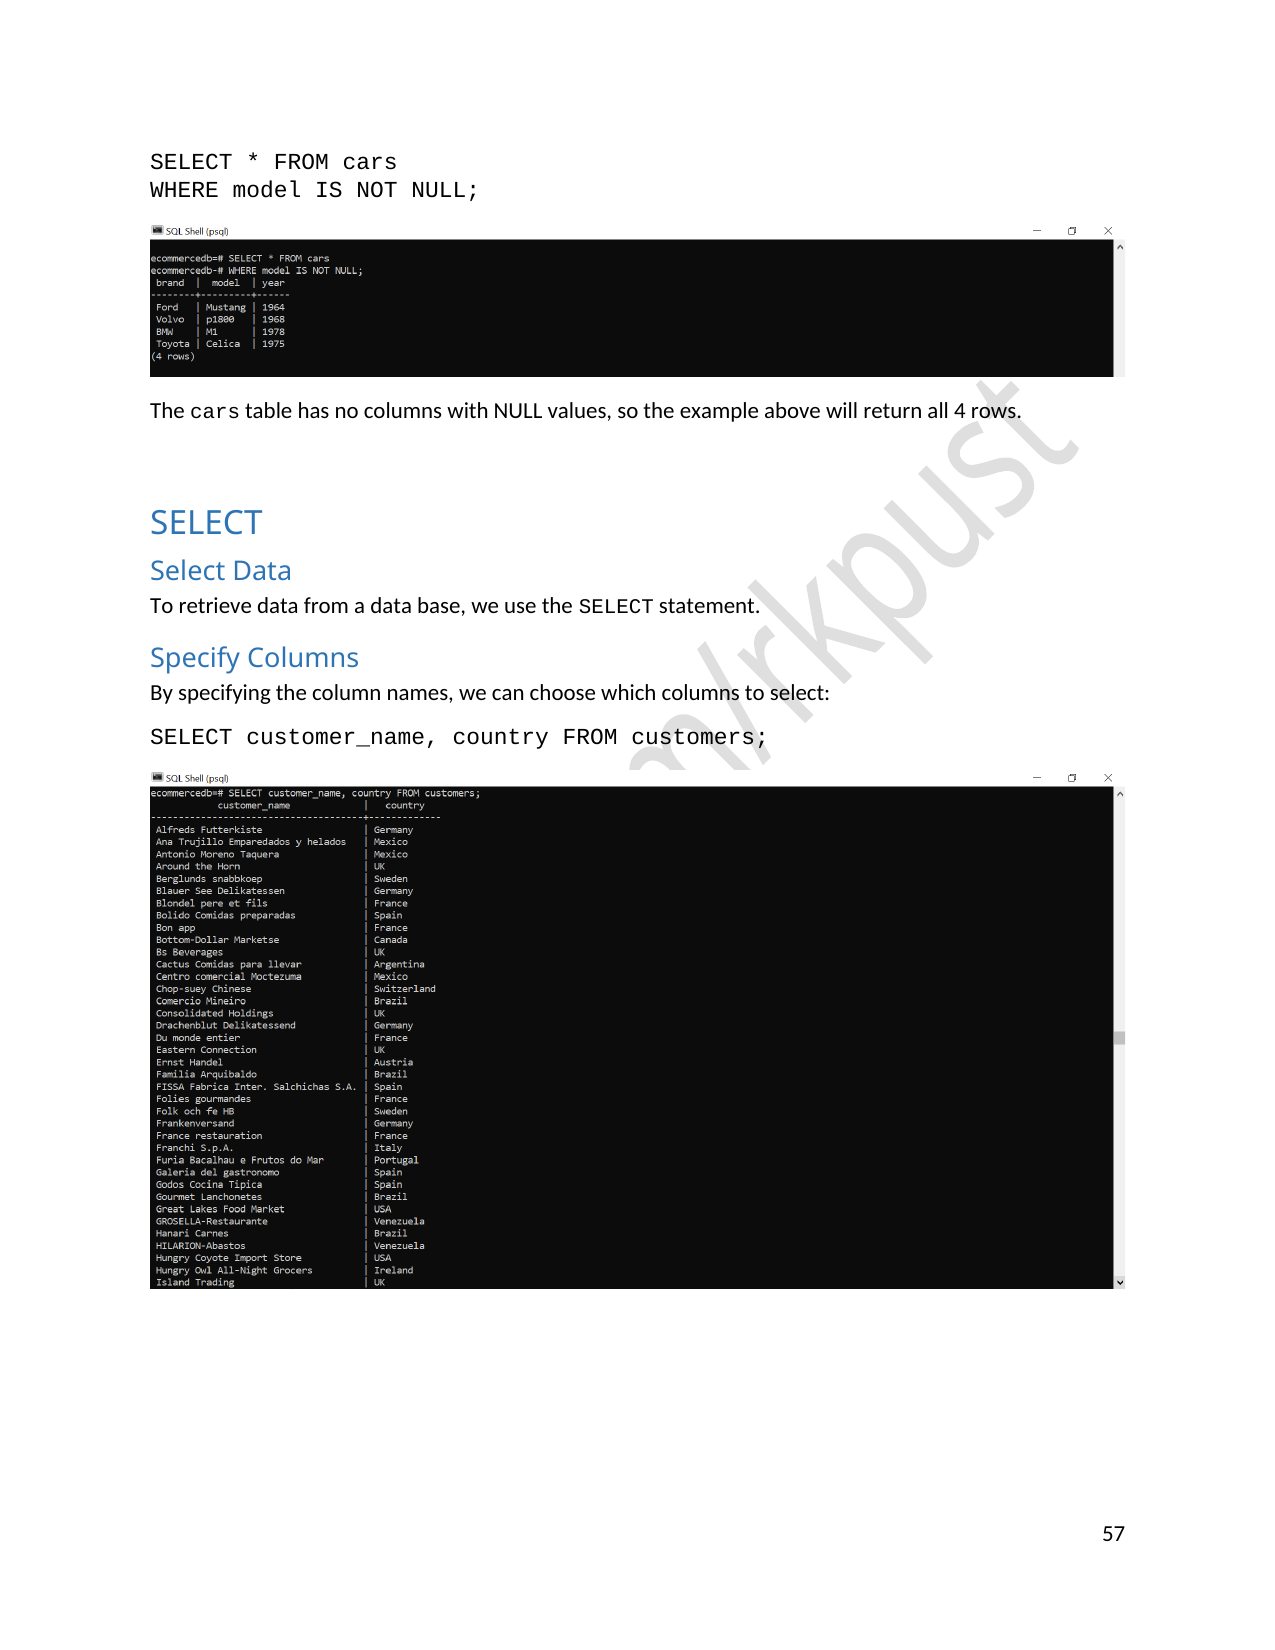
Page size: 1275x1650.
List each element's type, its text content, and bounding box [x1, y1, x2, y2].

text SELECT * FROM cars WHERE model IS NOT NULL; [150, 150, 1125, 204]
text The cars table has no columns with NULL values, so the example above will return all 4 rows. [150, 396, 1125, 424]
text SELECT customer_name, country FROM customers; [150, 725, 1125, 751]
text To retrieve data from a data base, we use the SELECT statement. [150, 591, 1125, 620]
subtitle Specify Columns [150, 639, 1125, 676]
subtitle SELECT [150, 498, 1125, 544]
text By specifying the column names, we can choose which columns to select: [150, 678, 1125, 707]
subtitle Select Data [150, 552, 1125, 588]
picture [150, 770, 1125, 1289]
picture [150, 222, 1125, 377]
